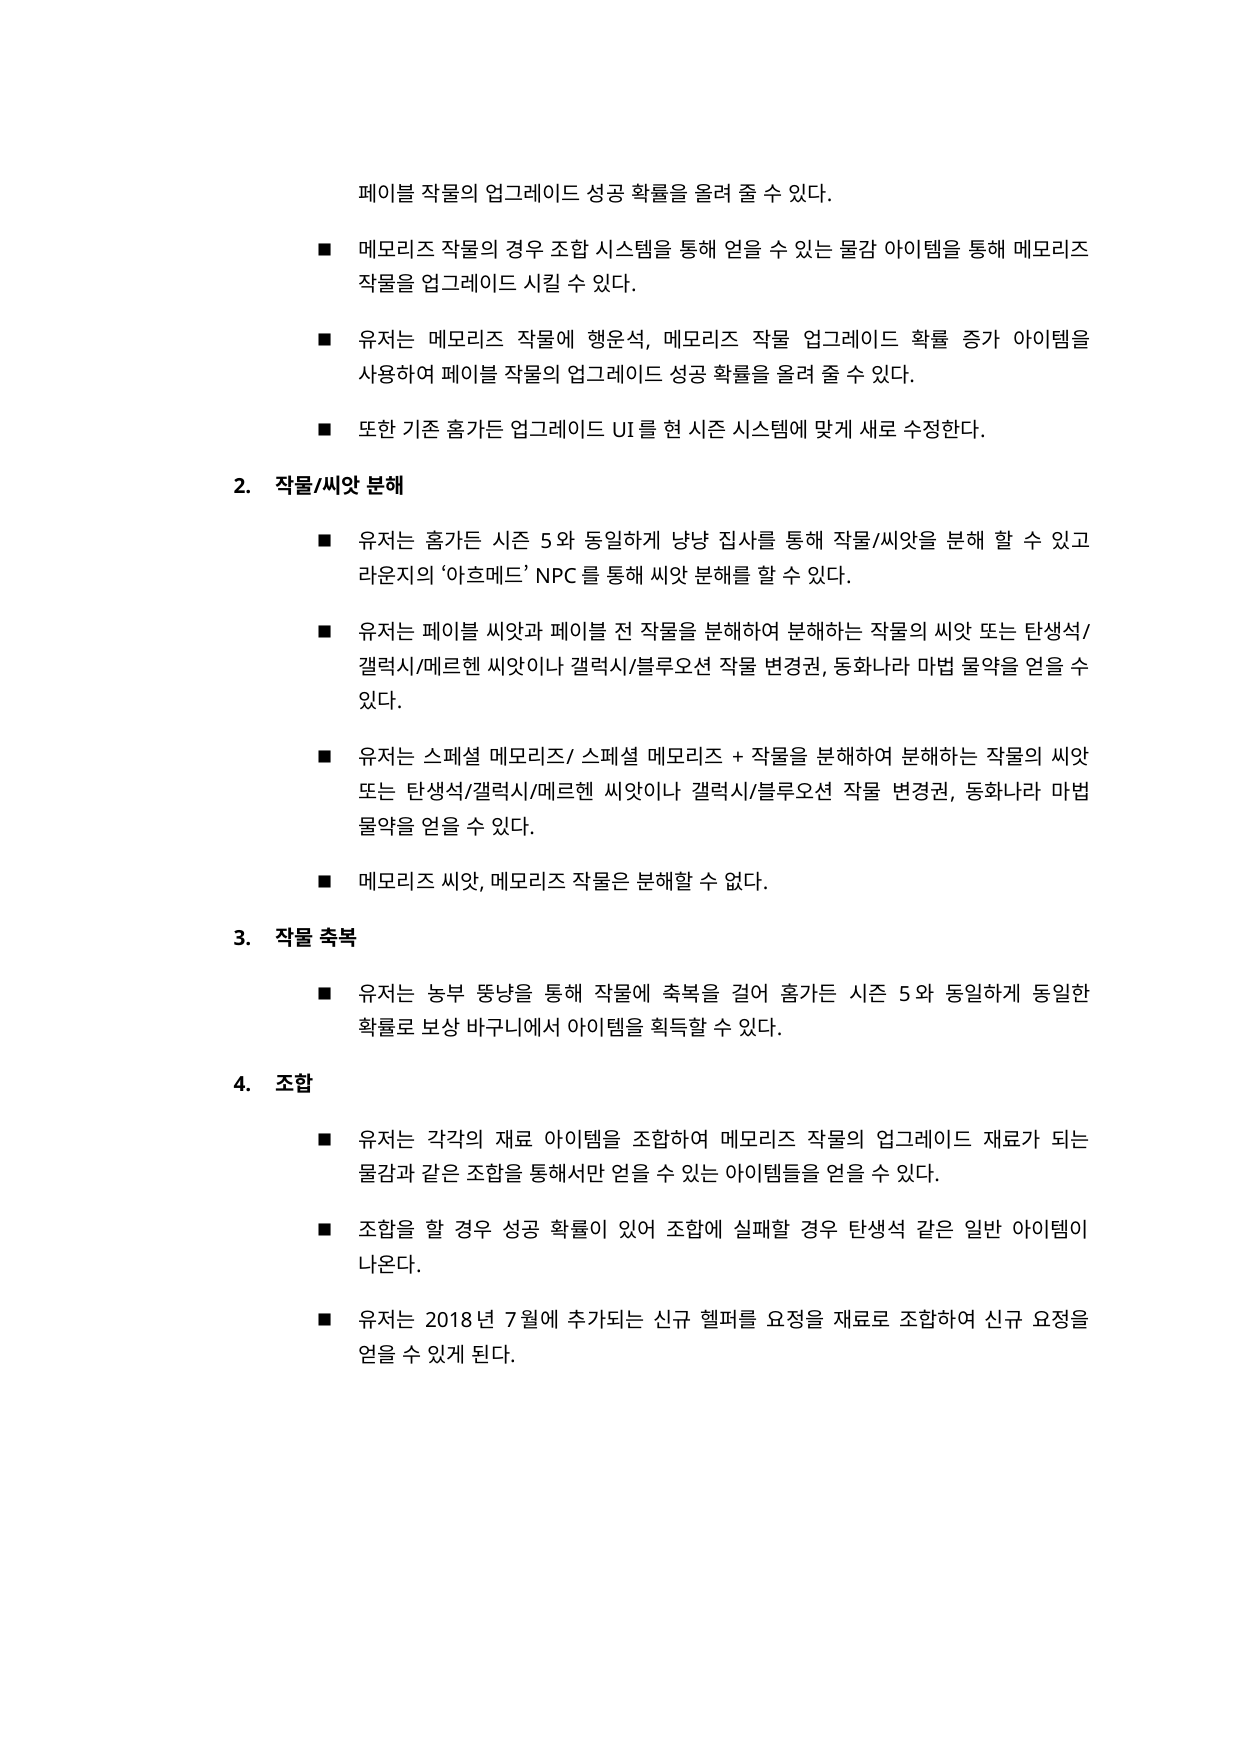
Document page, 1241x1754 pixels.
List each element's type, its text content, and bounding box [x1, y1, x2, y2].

list 메모리즈 작물의 경우 조합 시스템을 통해 얻을 수 있는 물감 아이템을 통해 메모리즈 작물을 업그레이드 시킬 수 있다. [317, 233, 1090, 298]
list 또한 기존 홈가든 업그레이드 UI를 현 시즌 시스템에 맞게 새로 수정한다. [317, 413, 1090, 444]
list 유저는 농부 뚱냥을 통해 작물에 축복을 걸어 홈가든 시즌 5와 동일하게 동일한 확률로 보상 바구니에서 아이템을 획득할 수 있다. [317, 977, 1090, 1042]
list 작물/씨앗 분해 [233, 469, 1090, 499]
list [317, 177, 1090, 207]
list 유저는 메모리즈 작물에 행운석, 메모리즈 작물 업그레이드 확률 증가 아이템을 사용하여 페이블 작물의 업그레이드 성공 확률을 올려 줄 수 있다. [317, 323, 1090, 388]
list 조합 [233, 1067, 1090, 1098]
list 유저는 페이블 씨앗과 페이블 전 작물을 분해하여 분해하는 작물의 씨앗 또는 탄생석/갤럭시/메르헨 씨앗이나 갤럭시/블루오션 작물 변경권, 동화나라 마법 물약을 얻을 수 있다. [317, 615, 1090, 715]
list 유저는 스페셜 메모리즈/ 스페셜 메모리즈 + 작물을 분해하여 분해하는 작물의 씨앗 또는 탄생석/갤럭시/메르헨 씨앗이나 갤럭시/블루오션 작물 변경권, 동화나라 마법 물약을 얻을 수 있다. [317, 740, 1090, 840]
list 작물 축복 [233, 921, 1090, 952]
list 조합을 할 경우 성공 확률이 있어 조합에 실패할 경우 탄생석 같은 일반 아이템이 나온다. [317, 1213, 1090, 1278]
list 유저는 홈가든 시즌 5와 동일하게 냥냥 집사를 통해 작물/씨앗을 분해 할 수 있고 라운지의 ‘아흐메드’ NPC를 통해 씨앗 분해를 할 수 있다. [317, 525, 1090, 590]
list 유저는 각각의 재료 아이템을 조합하여 메모리즈 작물의 업그레이드 재료가 되는 물감과 같은 조합을 통해서만 얻을 수 있는 아이템들을 얻을 수 있다. [317, 1123, 1090, 1188]
list 유저는 2018년 7월에 추가되는 신규 헬퍼를 요정을 재료로 조합하여 신규 요정을 얻을 수 있게 된다. [317, 1303, 1090, 1369]
list 메모리즈 씨앗, 메모리즈 작물은 분해할 수 없다. [317, 866, 1090, 896]
